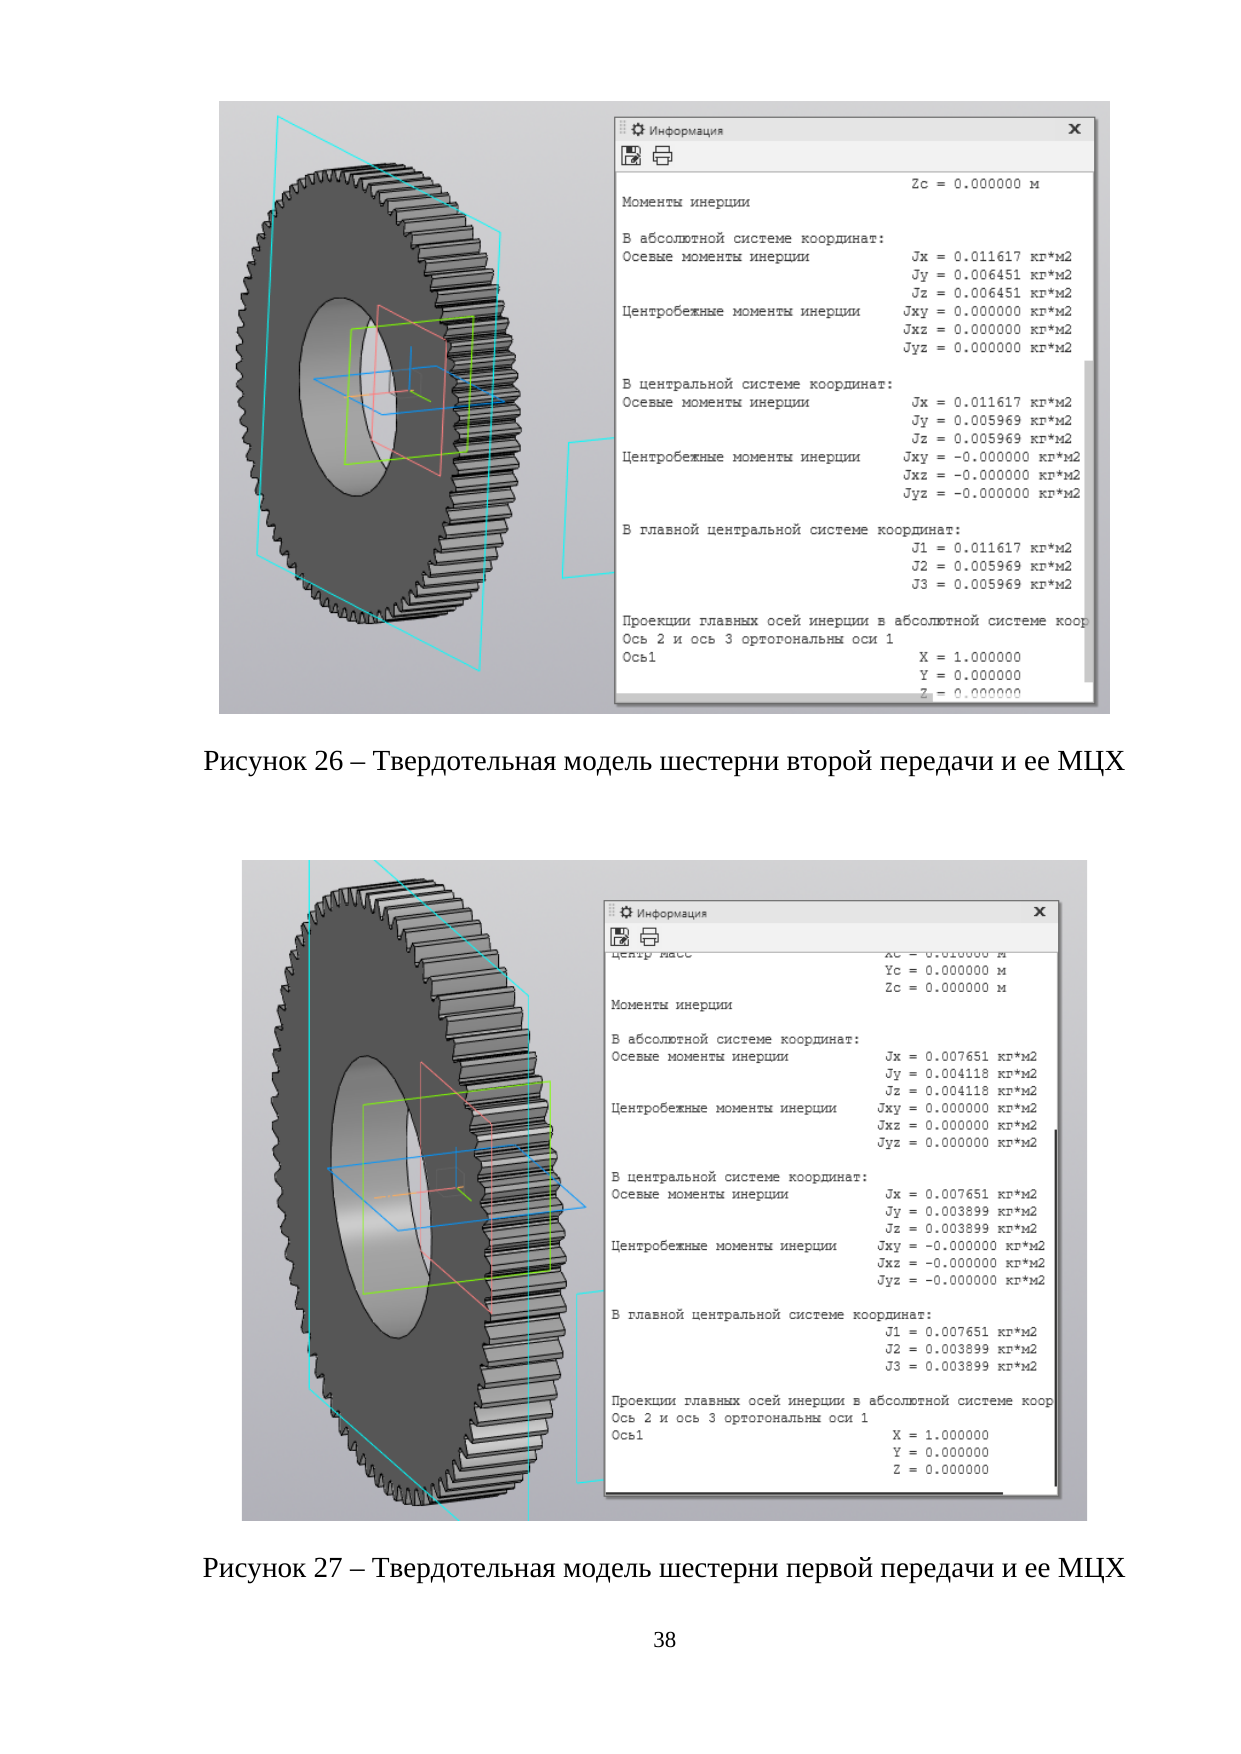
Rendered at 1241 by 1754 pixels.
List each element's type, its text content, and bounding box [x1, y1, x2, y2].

text Рисунок 26 – Твердотельная модель шестерни второй передачи и ее МЦХ [148, 743, 1181, 777]
picture [219, 101, 1110, 714]
picture [241, 860, 1088, 1521]
text Рисунок 27 – Твердотельная модель шестерни первой передачи и ее МЦХ [148, 1550, 1181, 1583]
